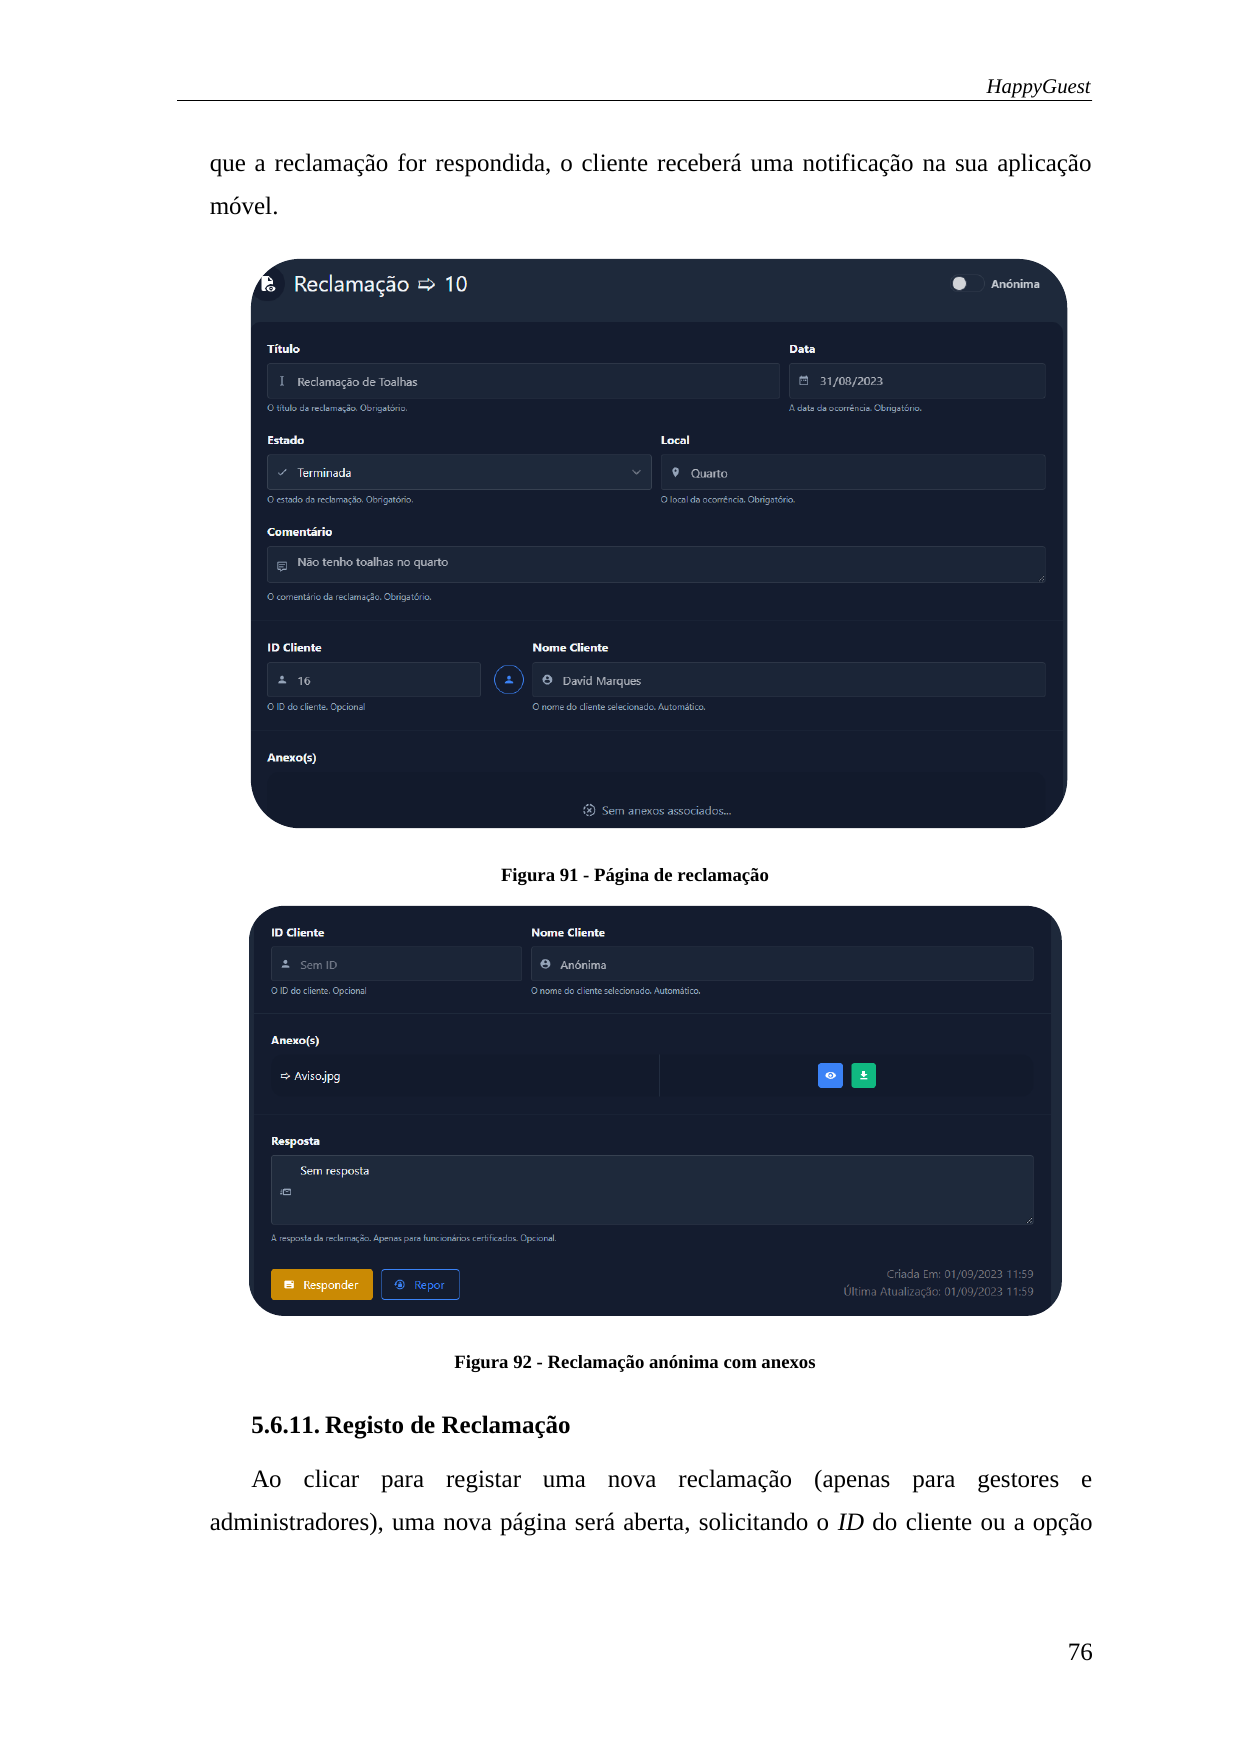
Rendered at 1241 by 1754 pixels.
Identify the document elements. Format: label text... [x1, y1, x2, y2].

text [209, 1464, 1092, 1536]
text Figura 92 - Reclamação anónima com anexos [177, 1351, 1092, 1373]
picture [249, 905, 1062, 1316]
picture [250, 258, 1068, 829]
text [209, 148, 1092, 219]
subtitle Registo de Reclamação [251, 1410, 1092, 1439]
text Figura 91 - Página de reclamação [177, 863, 1092, 885]
